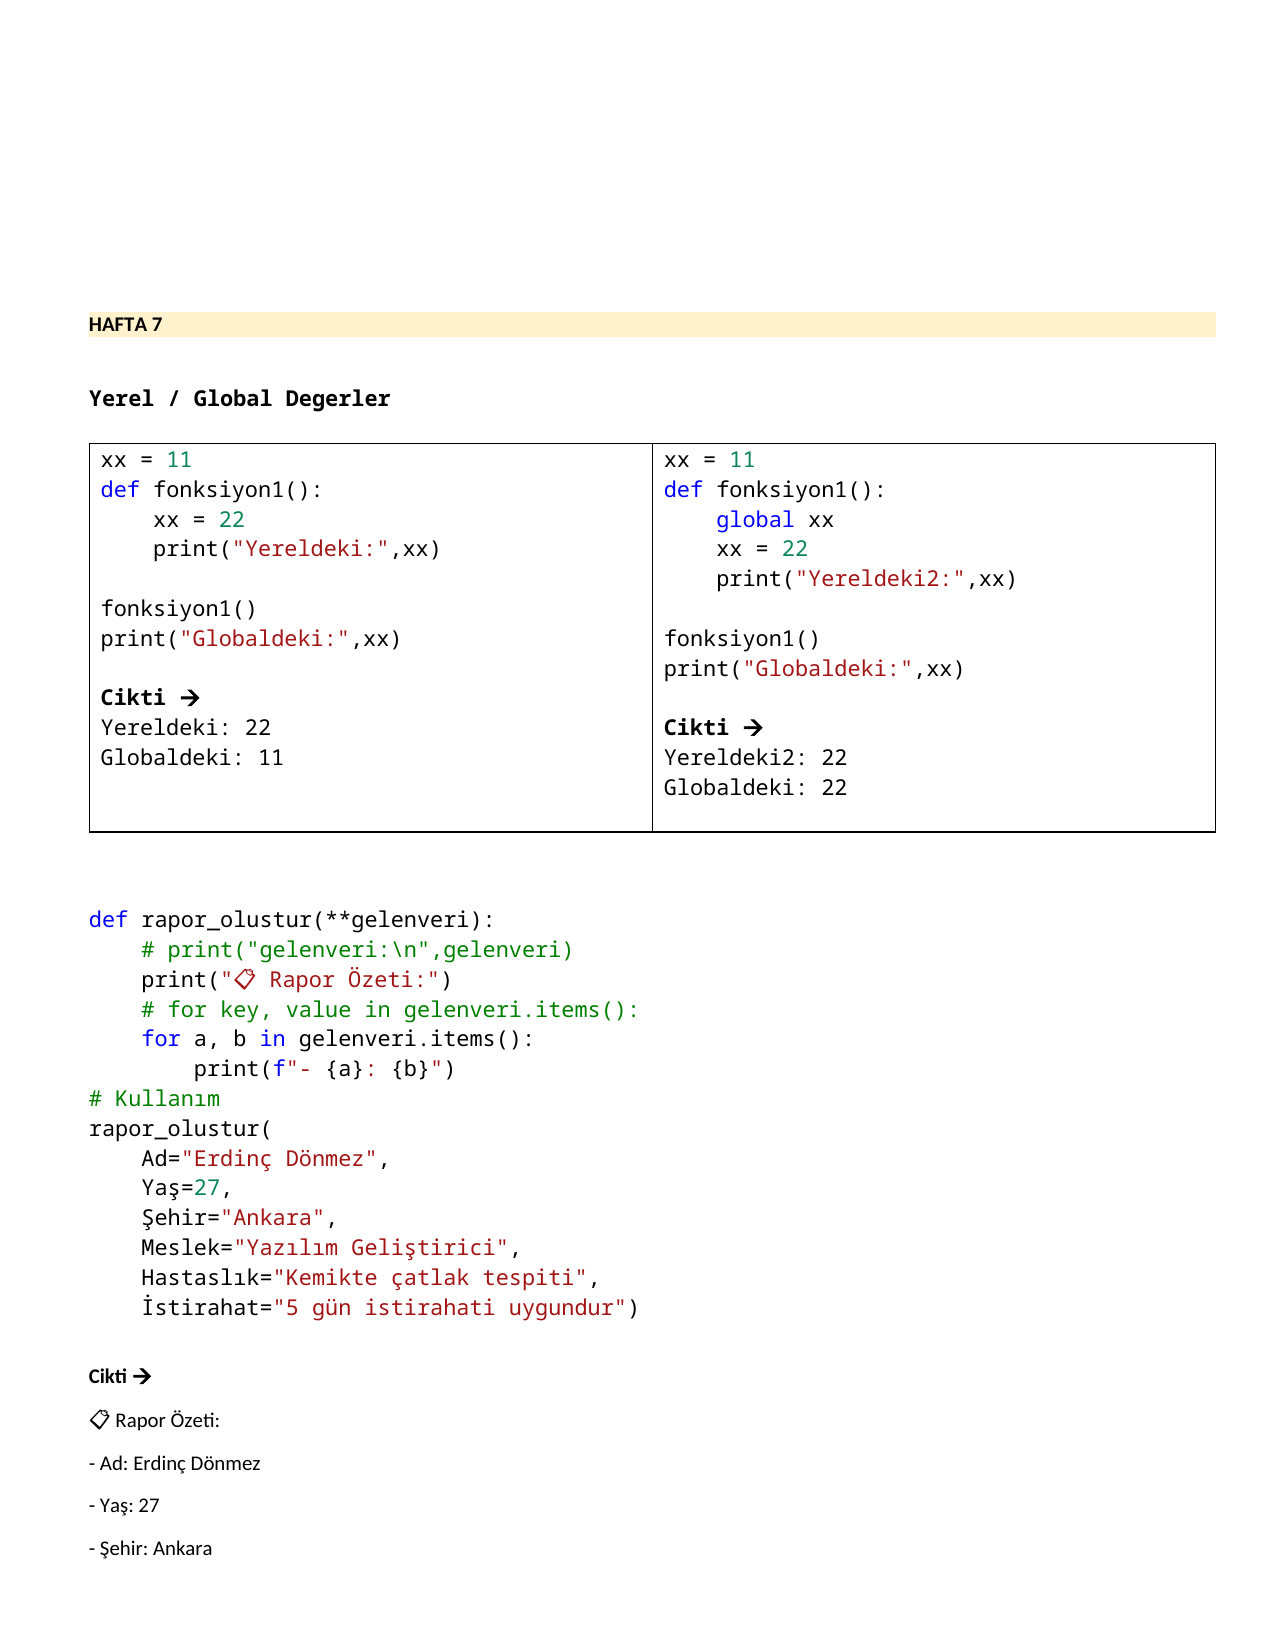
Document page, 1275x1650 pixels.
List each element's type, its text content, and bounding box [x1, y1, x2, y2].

text # for key, value in gelenveri.items(): [89, 994, 1216, 1023]
text # Kullanım [89, 1083, 1216, 1113]
text HAFTA 7 [89, 312, 1216, 337]
text - Ad: Erdinç Dönmez [89, 1451, 1216, 1476]
text def rapor_olustur(**gelenveri): [89, 904, 1216, 934]
text Yaş=27, [89, 1172, 1216, 1202]
text Cikti [89, 1363, 1216, 1389]
text Ad="Erdinç Dönmez", [89, 1143, 1216, 1172]
text Hastaslık="Kemikte çatlak tespiti", [89, 1262, 1216, 1292]
text rapor_olustur( [89, 1113, 1216, 1143]
text İstirahat="5 gün istirahati uygundur") [89, 1292, 1216, 1321]
text - Yaş: 27 [89, 1493, 1216, 1518]
text Meslek="Yazılım Geliştirici", [89, 1232, 1216, 1262]
text - Şehir: Ankara [89, 1535, 1216, 1560]
text Yerel / Global Degerler [89, 383, 1216, 413]
text Şehir="Ankara", [89, 1202, 1216, 1232]
text for a, b in gelenveri.items(): [89, 1023, 1216, 1053]
text print("📋 Rapor Özeti:") [89, 964, 1216, 994]
text # print("gelenveri:\n",gelenveri) [89, 934, 1216, 964]
text print(f"- {a}: {b}") [89, 1053, 1216, 1083]
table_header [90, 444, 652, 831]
text 📋 Rapor Özeti: [89, 1406, 1216, 1434]
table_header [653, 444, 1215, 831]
